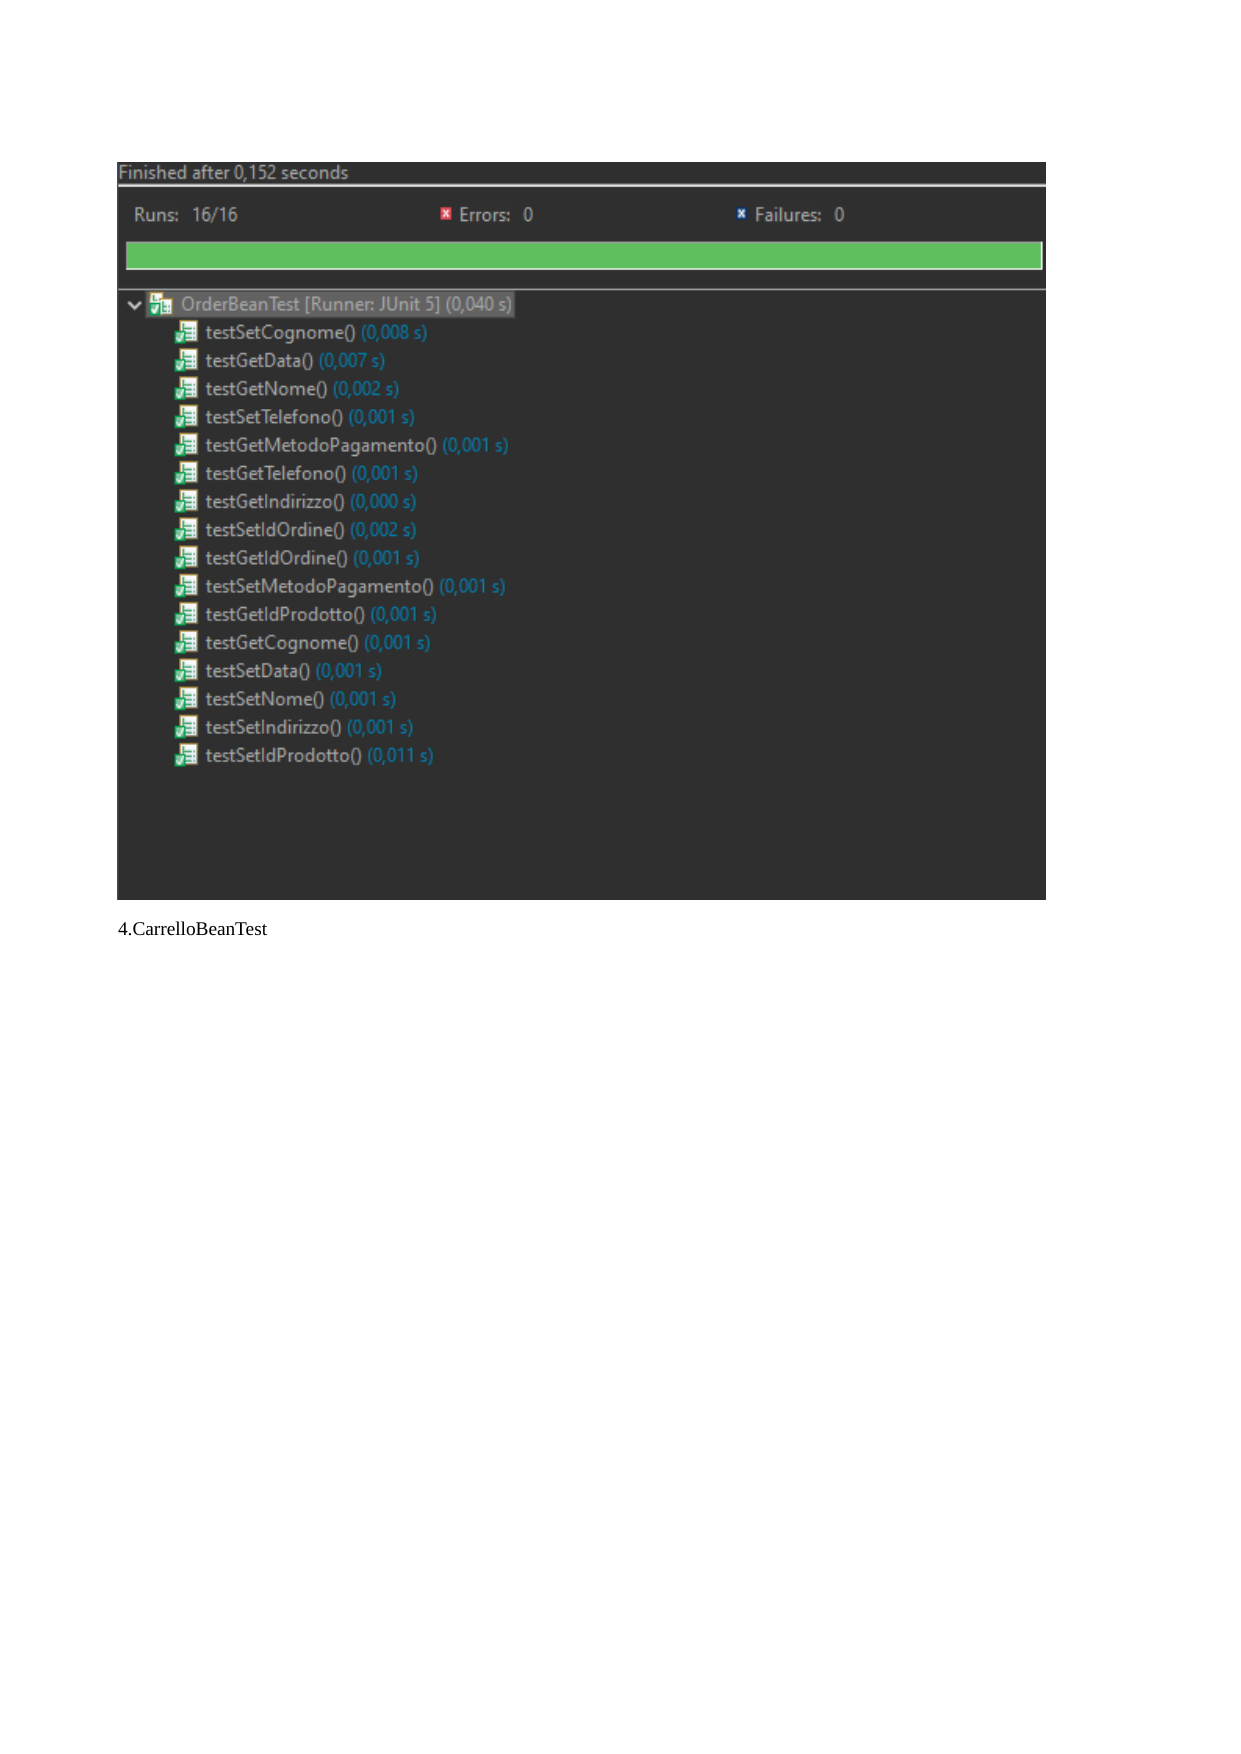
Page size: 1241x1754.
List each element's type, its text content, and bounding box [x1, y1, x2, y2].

picture [117, 162, 1046, 900]
text 4.CarrelloBeanTest [118, 901, 1122, 939]
